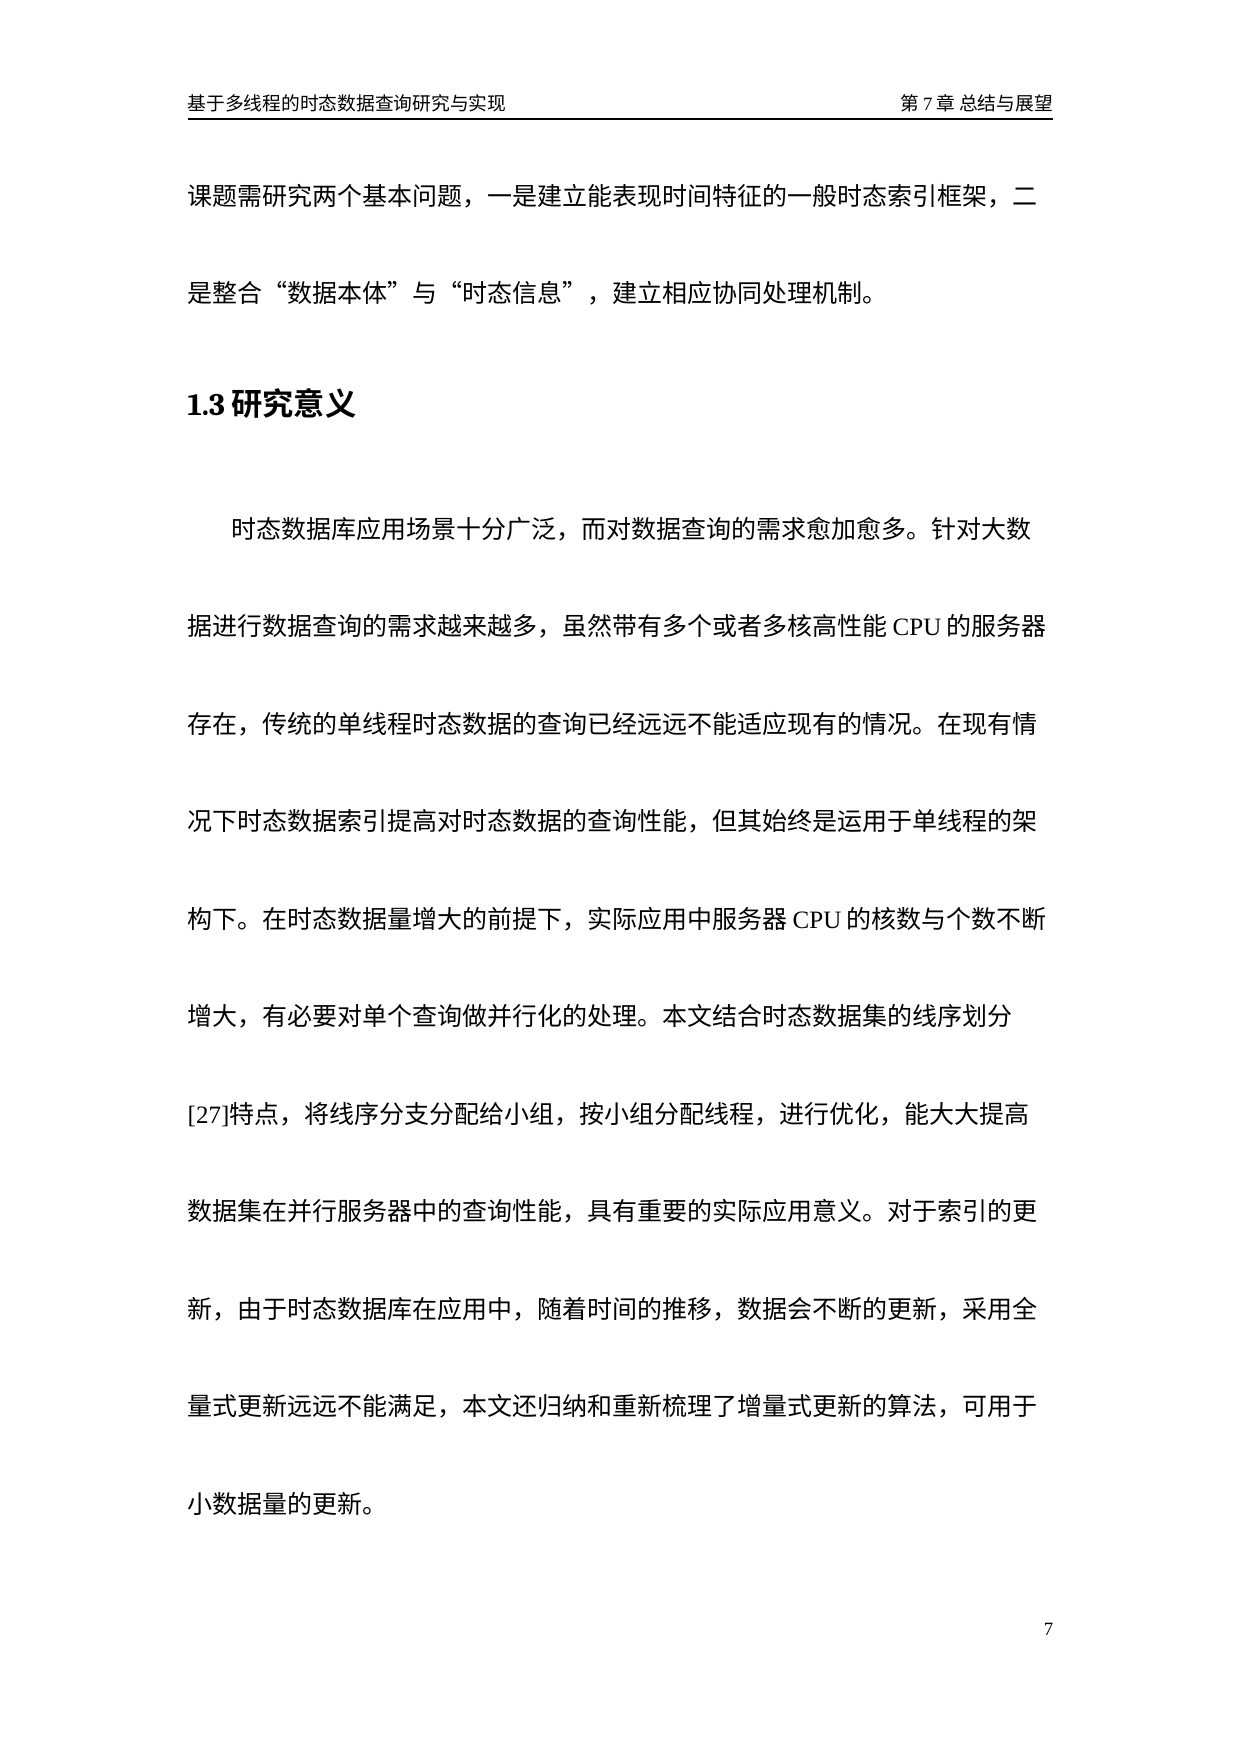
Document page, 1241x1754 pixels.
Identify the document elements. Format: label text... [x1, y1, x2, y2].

text 时态数据库应用场景十分广泛，而对数据查询的需求愈加愈多。针对大数据进行数据查询的需求越来越多，虽然带有多个或者多核高性能CPU的服务器存在，传统的单线程时态数据的查询已经远远不能适应现有的情况。在现有情况下时态数据索引提高对时态数据的查询性能，但其始终是运用于单线程的架构下。在时态数据量增大的前提下，实际应用中服务器CPU的核数与个数不断增大，有必要对单个查询做并行化的处理。本文结合时态数据集的线序划分[27]特点，将线序分支分配给小组，按小组分配线程，进行优化，能大大提高数据集在并行服务器中的查询性能，具有重要的实际应用意义。对于索引的更新，由于时态数据库在应用中，随着时间的推移，数据会不断的更新，采用全量式更新远远不能满足，本文还归纳和重新梳理了增量式更新的算法，可用于小数据量的更新。 [187, 495, 1053, 1535]
subtitle 研究意义 [187, 370, 1053, 435]
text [187, 162, 1053, 324]
